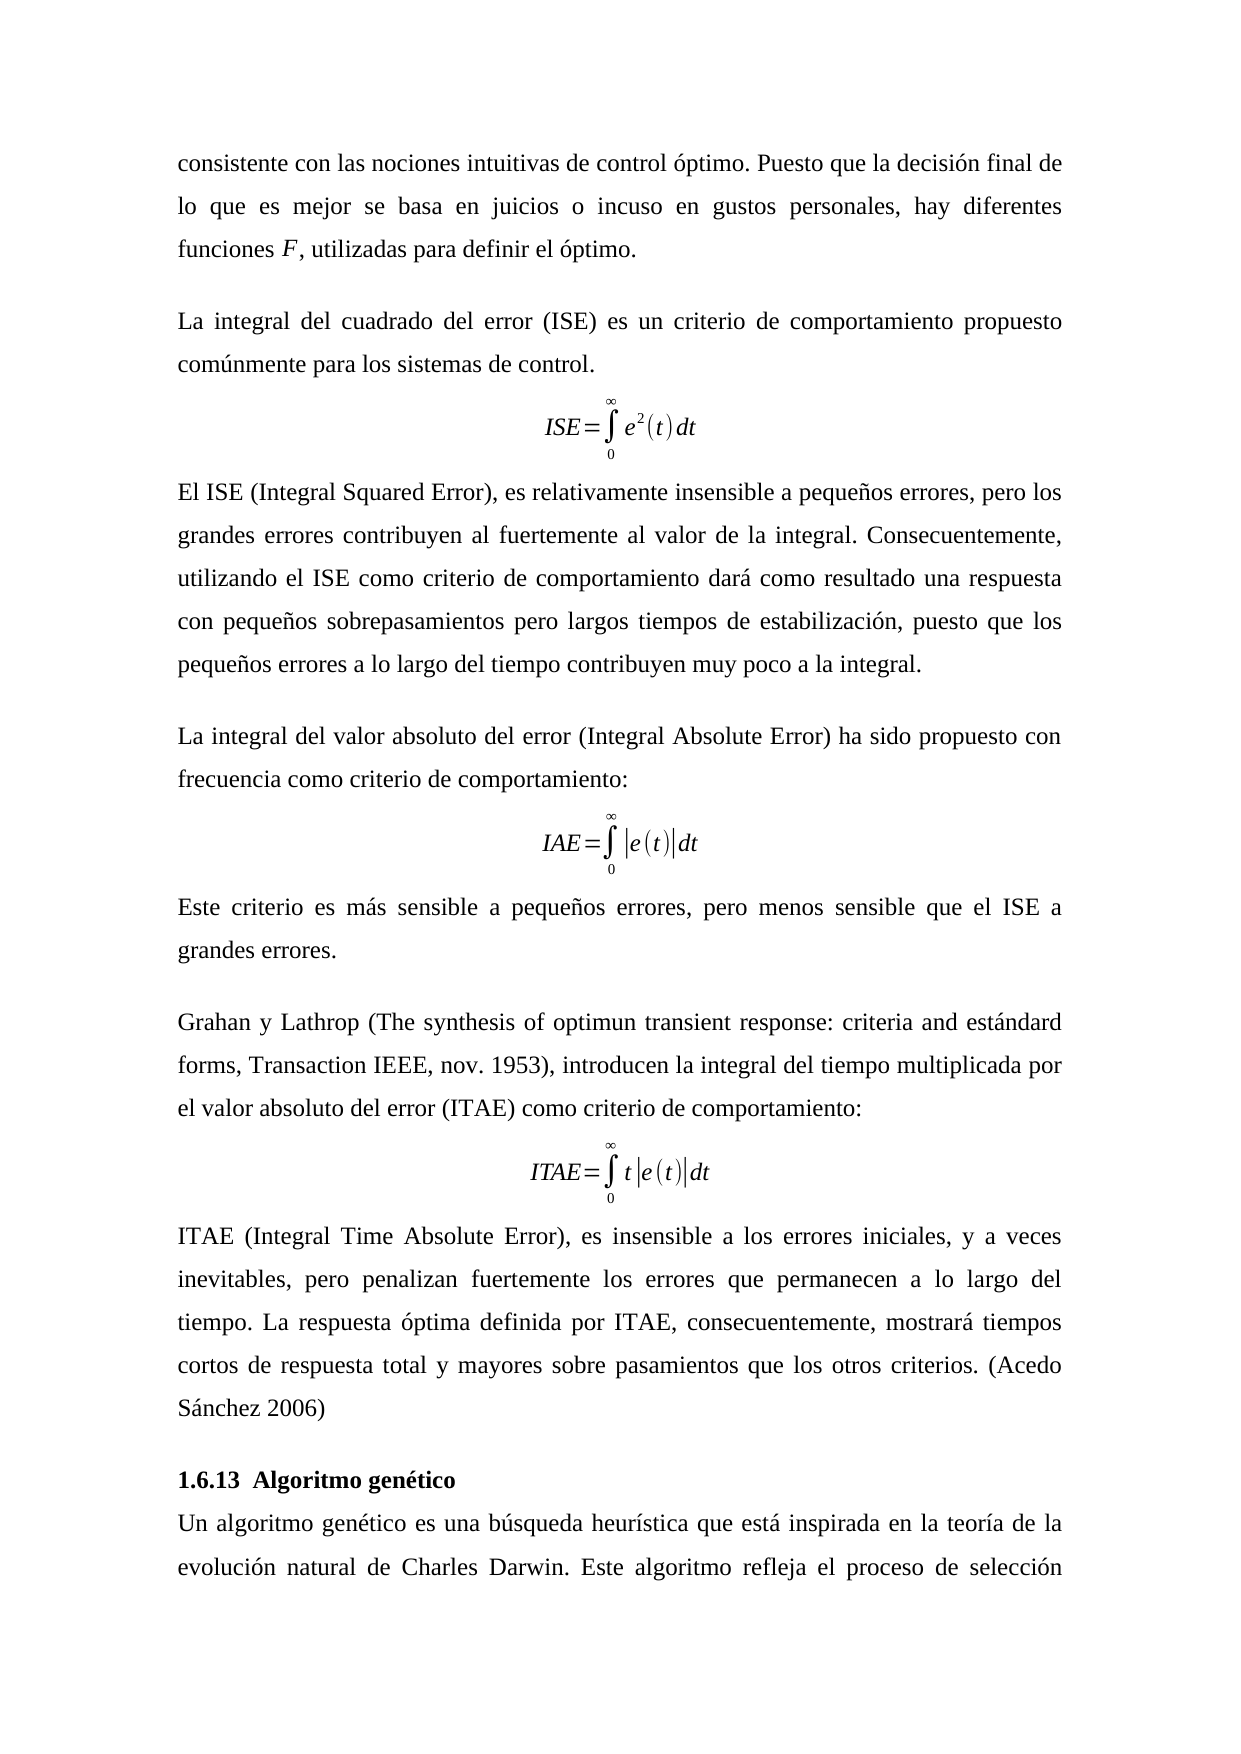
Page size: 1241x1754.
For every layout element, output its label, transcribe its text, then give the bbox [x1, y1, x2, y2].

text Este criterio es más sensible a pequeños errores, pero menos sensible que el ISE a grandes errores. [177, 892, 1063, 964]
text La integral del cuadrado del error (ISE) es un criterio de comportamiento propuesto comúnmente para los sistemas de control. [177, 306, 1063, 378]
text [177, 1508, 1063, 1580]
subtitle Algoritmo genético [177, 1465, 1063, 1494]
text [177, 148, 1063, 263]
text Grahan y Lathrop (The synthesis of optimun transient response: criteria and estándard forms, Transaction IEEE, nov. 1953), introducen la integral del tiempo multiplicada por el valor absoluto del error (ITAE) como criterio de comportamiento: [177, 1007, 1063, 1122]
text La integral del valor absoluto del error (Integral Absolute Error) ha sido propuesto con frecuencia como criterio de comportamiento: [177, 721, 1063, 793]
text ITAE (Integral Time Absolute Error), es insensible a los errores iniciales, y a veces inevitables, pero penalizan fuertemente los errores que permanecen a lo largo del tiempo. La respuesta óptima definida por ITAE, consecuentemente, mostrará tiempos cortos de respuesta total y mayores sobre pasamientos que los otros criterios. (Acedo Sánchez 2006) [177, 1221, 1063, 1422]
text El ISE (Integral Squared Error), es relativamente insensible a pequeños errores, pero los grandes errores contribuyen al fuertemente al valor de la integral. Consecuentemente, utilizando el ISE como criterio de comportamiento dará como resultado una respuesta con pequeños sobrepasamientos pero largos tiempos de estabilización, puesto que los pequeños errores a lo largo del tiempo contribuyen muy poco a la integral. [177, 477, 1063, 678]
